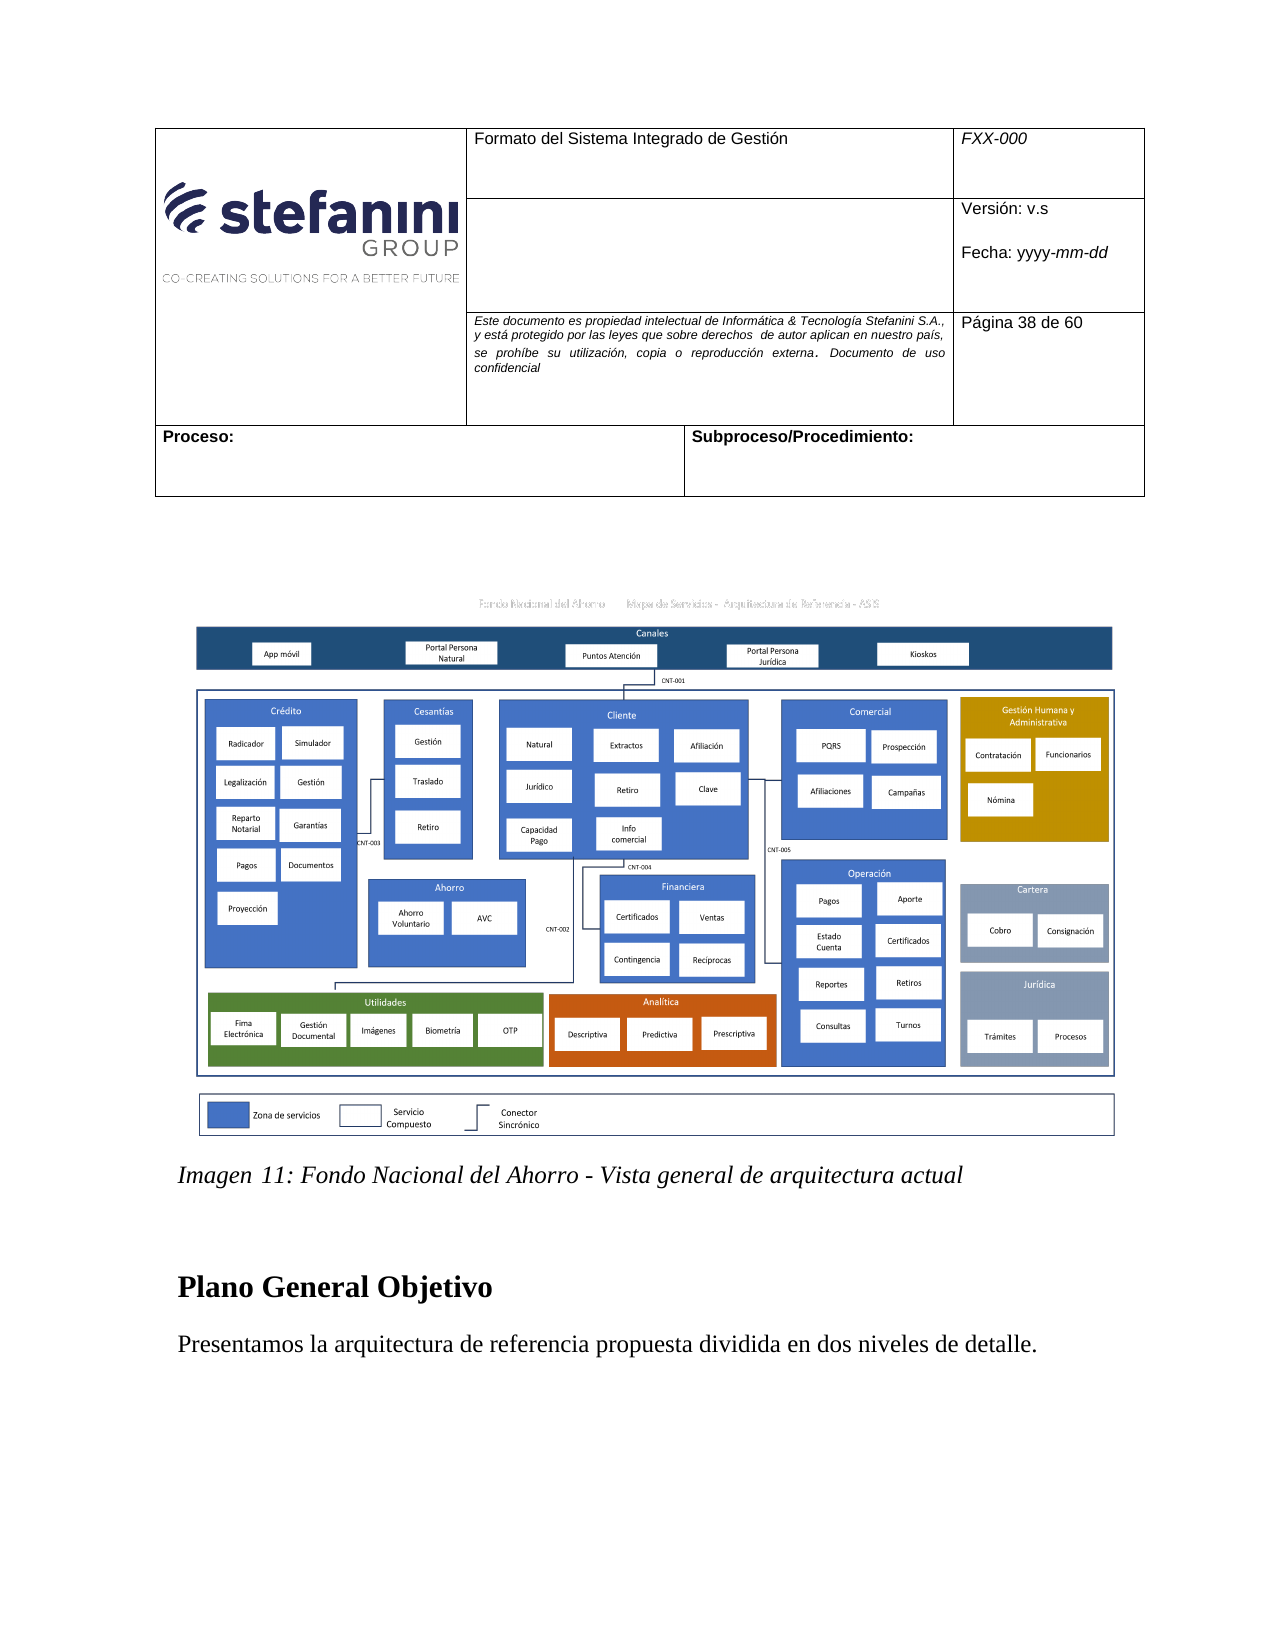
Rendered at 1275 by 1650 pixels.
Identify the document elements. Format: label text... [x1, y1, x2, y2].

subtitle Plano General Objetivo [177, 1268, 1098, 1304]
picture [162, 182, 460, 286]
text Imagen 11: Fondo Nacional del Ahorro - Vista general de arquitectura actual [177, 1160, 1098, 1189]
text Presentamos la arquitectura de referencia propuesta dividida en dos niveles de detalle. [177, 1329, 1098, 1357]
picture [196, 599, 1115, 1136]
